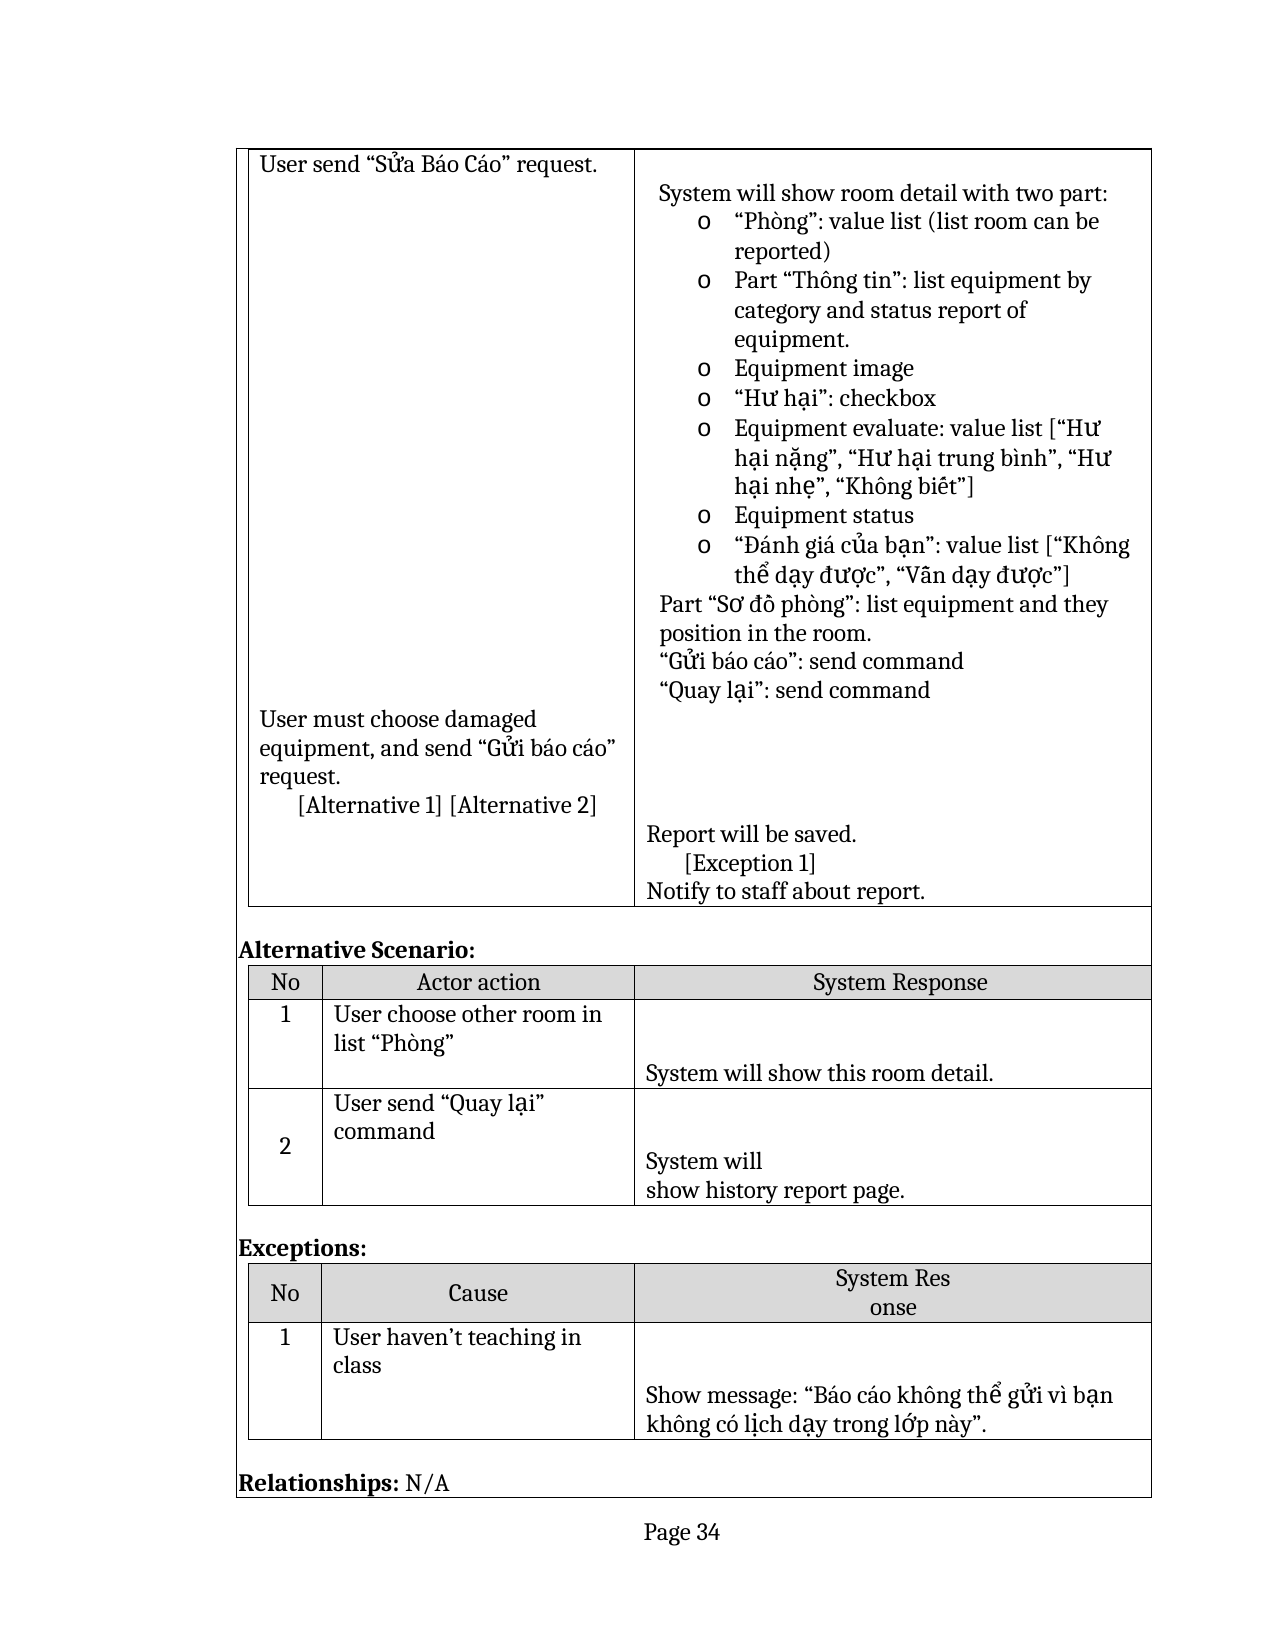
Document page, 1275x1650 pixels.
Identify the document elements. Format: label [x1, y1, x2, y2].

table_cell [237, 149, 1151, 1497]
